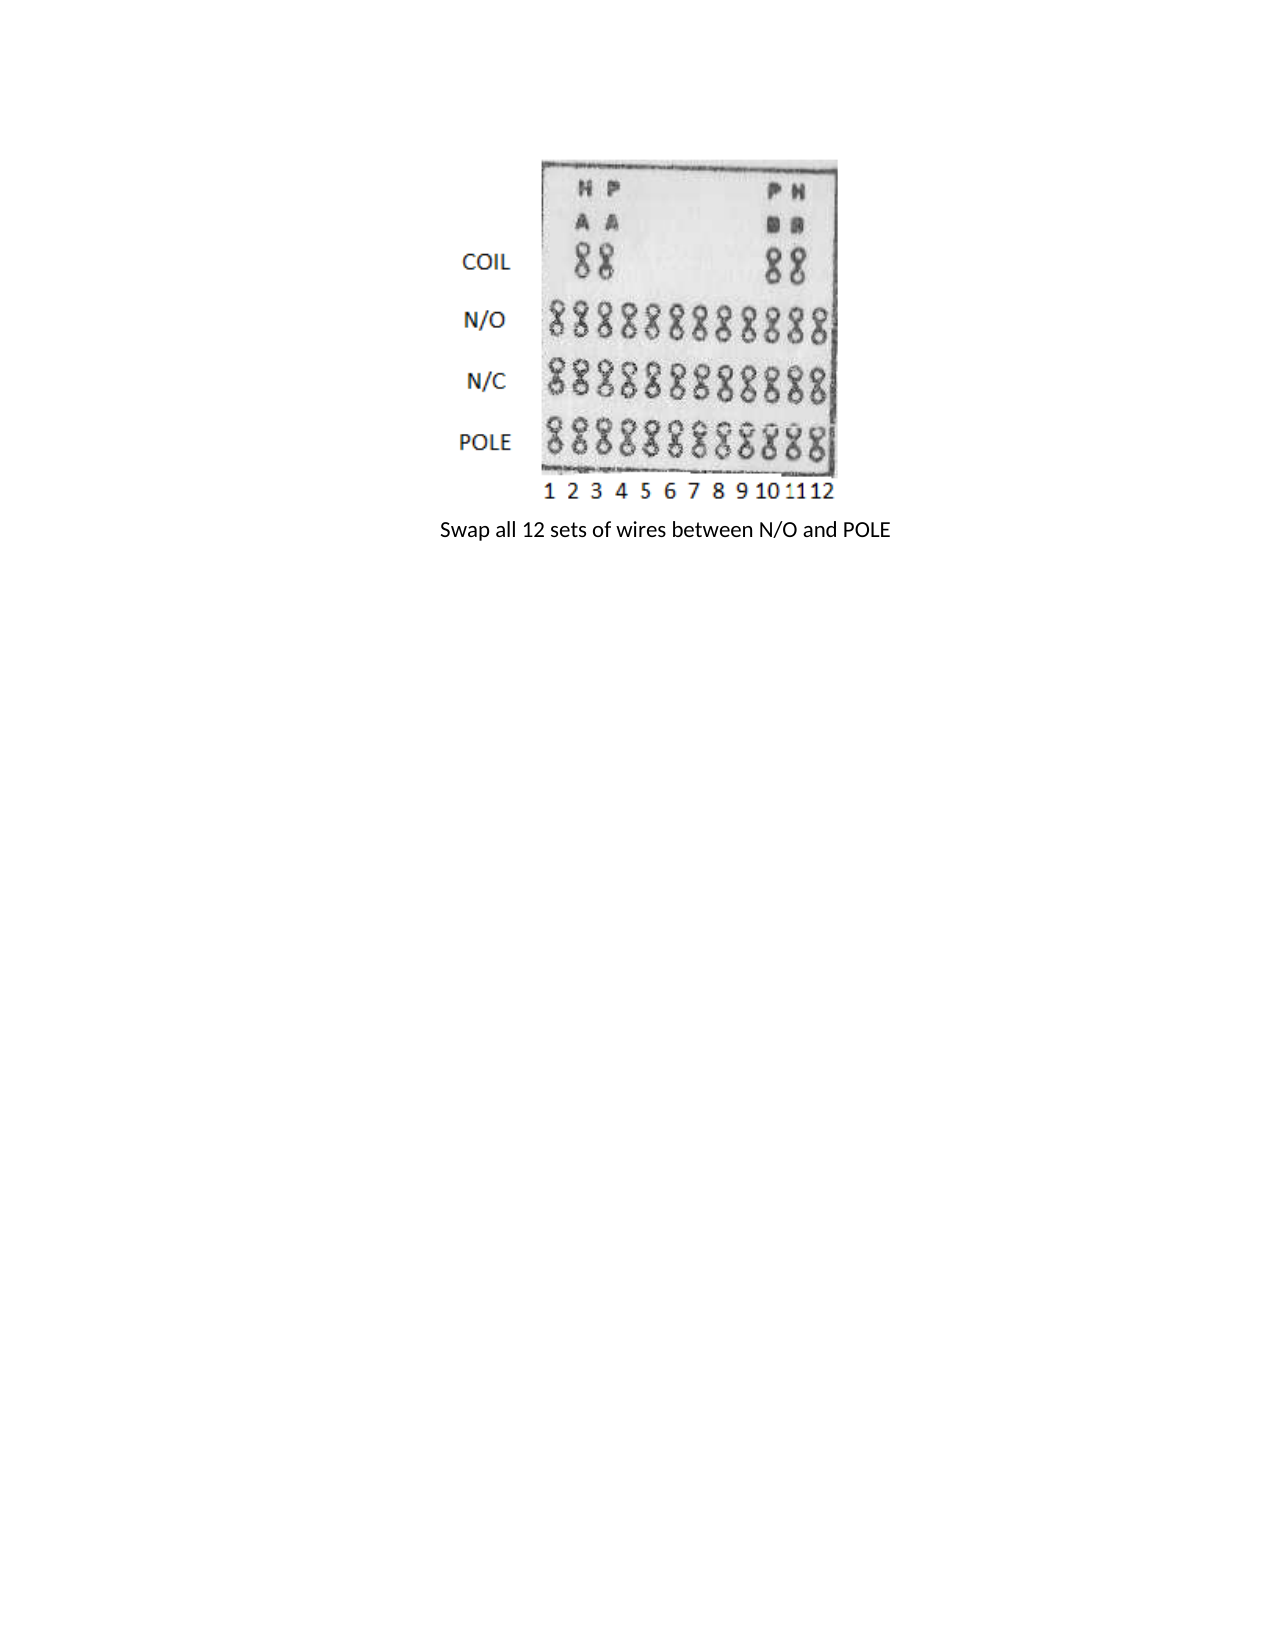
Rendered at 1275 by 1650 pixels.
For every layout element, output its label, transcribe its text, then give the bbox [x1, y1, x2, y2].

picture [437, 150, 838, 513]
text Swap all 12 sets of wires between N/O and POLE [150, 515, 1125, 543]
